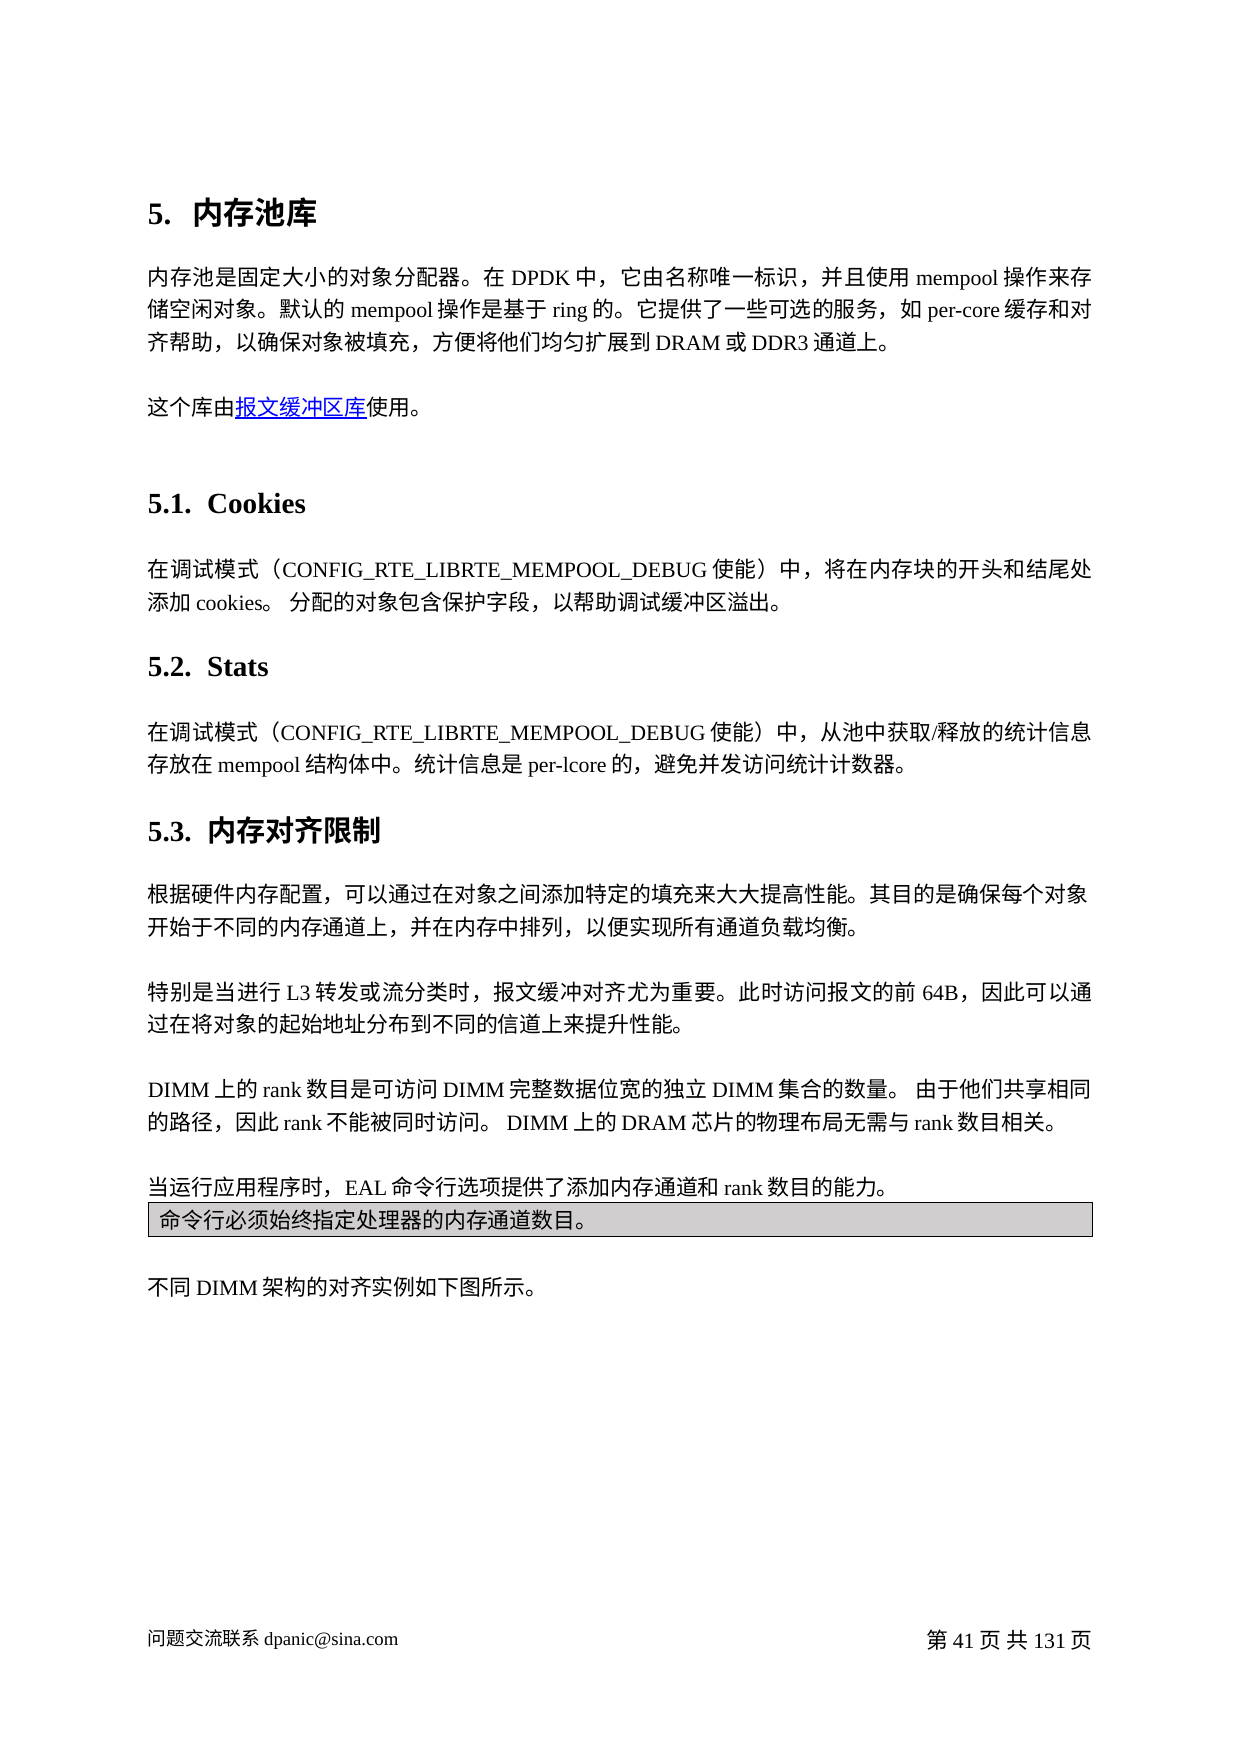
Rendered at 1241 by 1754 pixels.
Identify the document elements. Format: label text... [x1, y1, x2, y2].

text 这个库由报文缓冲区库使用。 [148, 389, 1092, 422]
text 特别是当进行L3转发或流分类时，报文缓冲对齐尤为重要。此时访问报文的前64B，因此可以通过在将对象的起始地址分布到不同的信道上来提升性能。 [148, 974, 1092, 1039]
text 当运行应用程序时，EAL命令行选项提供了添加内存通道和rank数目的能力。 [148, 1169, 1092, 1202]
text 在调试模式（CONFIG_RTE_LIBRTE_MEMPOOL_DEBUG使能）中，从池中获取/释放的统计信息存放在mempool结构体中。统计信息是per-lcore的，避免并发访问统计计数器。 [148, 714, 1092, 779]
text 在调试模式（CONFIG_RTE_LIBRTE_MEMPOOL_DEBUG使能）中，将在内存块的开头和结尾处添加cookies。 分配的对象包含保护字段，以帮助调试缓冲区溢出。 [148, 552, 1092, 617]
subtitle Cookies [148, 471, 1092, 536]
subtitle 内存池库 [148, 178, 1092, 243]
subtitle Stats [148, 633, 1092, 698]
text 根据硬件内存配置，可以通过在对象之间添加特定的填充来大大提高性能。其目的是确保每个对象开始于不同的内存通道上，并在内存中排列，以便实现所有通道负载均衡。 [148, 877, 1092, 942]
table_header 命令行必须始终指定处理器的内存通道数目。 [149, 1203, 1092, 1236]
subtitle 内存对齐限制 [148, 796, 1092, 861]
text DIMM上的rank数目是可访问DIMM完整数据位宽的独立DIMM集合的数量。 由于他们共享相同的路径，因此rank不能被同时访问。 DIMM上的DRAM芯片的物理布局无需与rank数目相关。 [148, 1072, 1092, 1137]
text 内存池是固定大小的对象分配器。在DPDK中，它由名称唯一标识，并且使用mempool操作来存储空闲对象。默认的mempool操作是基于ring的。它提供了一些可选的服务，如per-core缓存和对齐帮助，以确保对象被填充，方便将他们均匀扩展到DRAM或DDR3通道上。 [148, 259, 1092, 357]
text 不同DIMM架构的对齐实例如下图所示。 [148, 1269, 1092, 1302]
